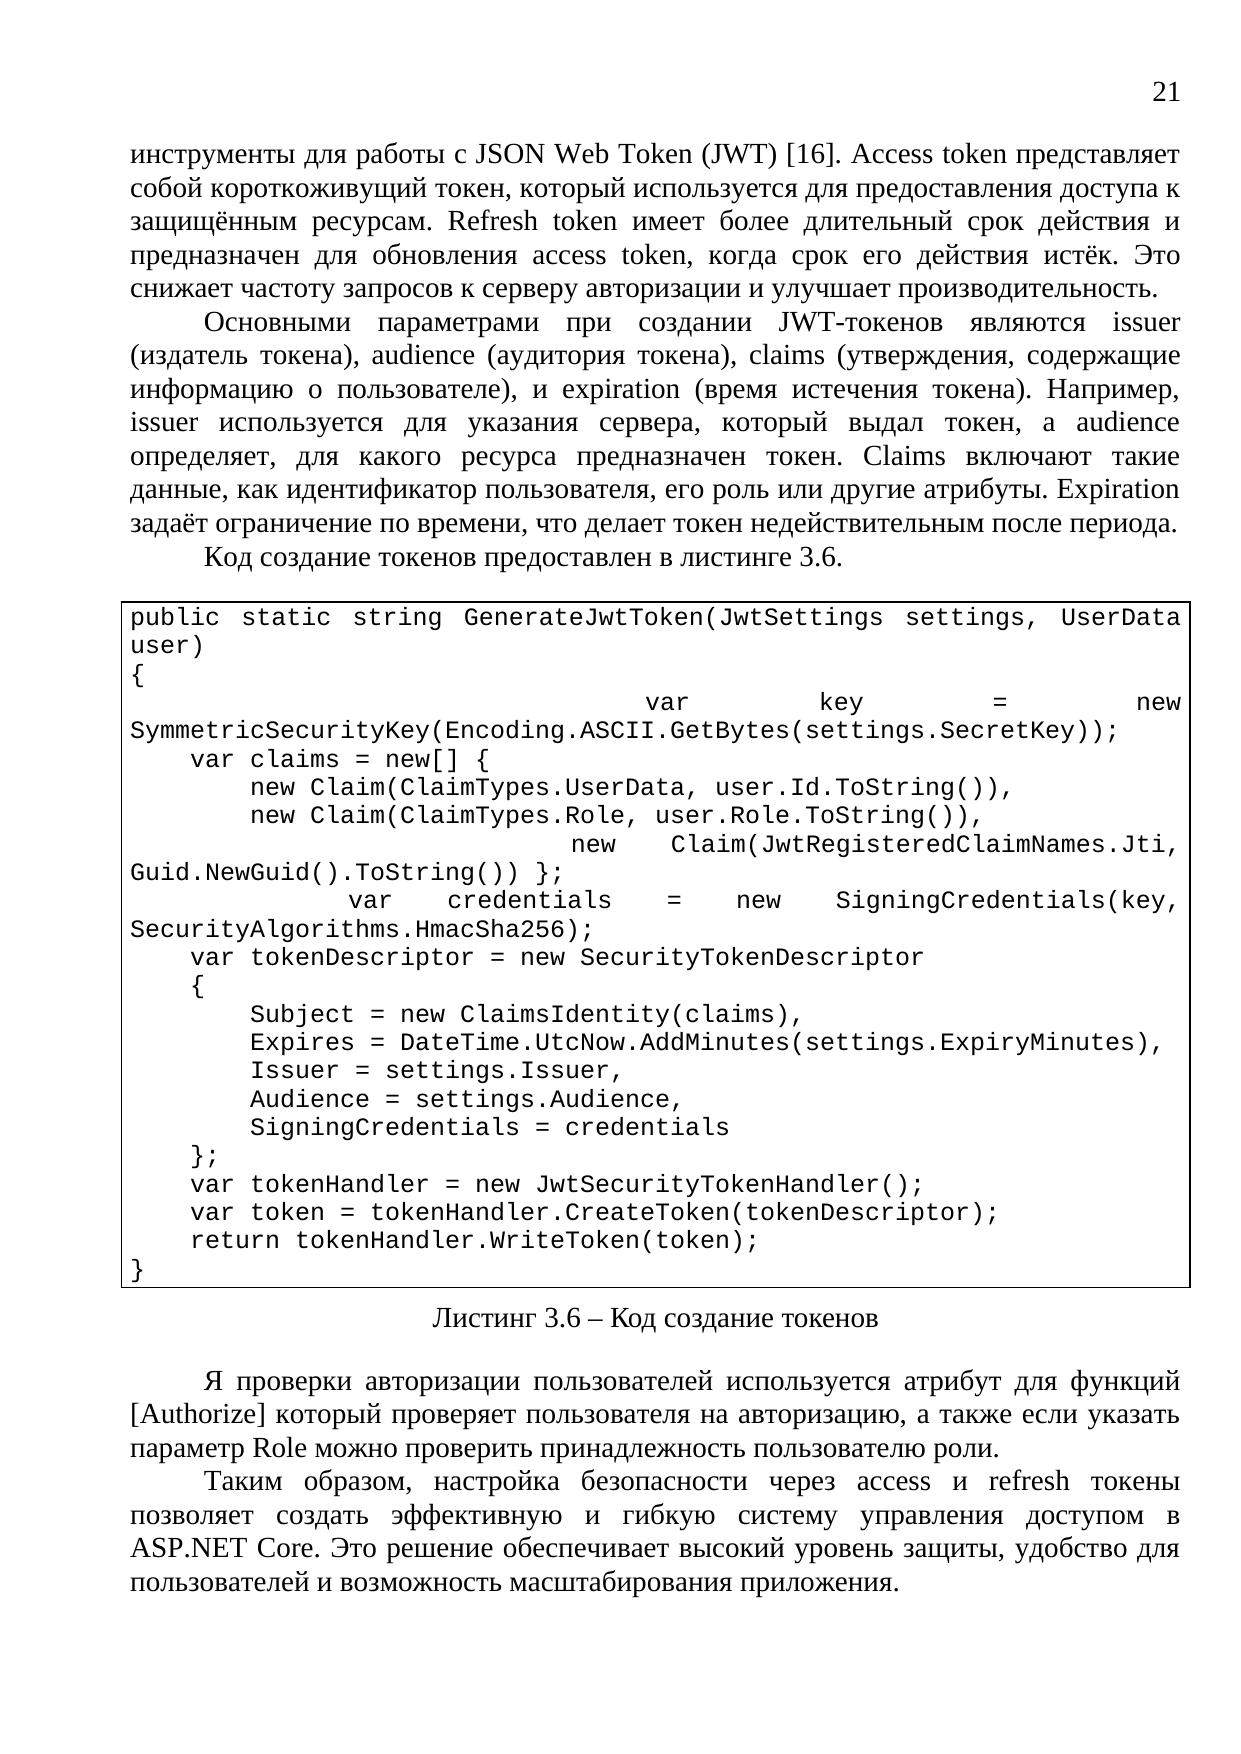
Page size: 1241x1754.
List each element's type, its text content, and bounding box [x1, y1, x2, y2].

text var key = new SymmetricSecurityKey(Encoding.ASCII.GetBytes(settings.SecretKey)); [130, 689, 1181, 746]
text Issuer = settings.Issuer, [130, 1058, 1181, 1086]
text Таким образом, настройка безопасности через access и refresh токены позволяет создать эффективную и гибкую систему управления доступом в ASP.NET Core. Это решение обеспечивает высокий уровень защиты, удобство для пользователей и возможность масштабирования приложения. [130, 1463, 1181, 1598]
text var tokenHandler = new JwtSecurityTokenHandler(); [130, 1171, 1181, 1199]
text var token = tokenHandler.CreateToken(tokenDescriptor); [130, 1199, 1181, 1228]
text Я проверки авторизации пользователей используется атрибут для функций [Authorize] который проверяет пользователя на авторизацию, а также если указать параметр Role можно проверить принадлежность пользователю роли. [130, 1363, 1181, 1463]
text var claims = new[] { [130, 746, 1181, 774]
text new Claim(JwtRegisteredClaimNames.Jti, Guid.NewGuid().ToString()) }; [130, 831, 1181, 888]
text Код создание токенов предоставлен в листинге 3.6. [130, 539, 1181, 572]
text { [130, 661, 1181, 689]
text new Claim(ClaimTypes.UserData, user.Id.ToString()), [130, 774, 1181, 803]
text SigningCredentials = credentials [130, 1114, 1181, 1143]
text Expires = DateTime.UtcNow.AddMinutes(settings.ExpiryMinutes), [130, 1029, 1181, 1058]
text Основными параметрами при создании JWT-токенов являются issuer (издатель токена), audience (аудитория токена), claims (утверждения, содержащие информацию о пользователе), и expiration (время истечения токена). Например, issuer используется для указания сервера, который выдал токен, а audience определяет, для какого ресурса предназначен токен. Claims включают такие данные, как идентификатор пользователя, его роль или другие атрибуты. Expiration задаёт ограничение по времени, что делает токен недействительным после периода. [130, 304, 1181, 539]
text return tokenHandler.WriteToken(token); [130, 1228, 1181, 1253]
text var credentials = new SigningCredentials(key, SecurityAlgorithms.HmacSha256); [130, 888, 1181, 944]
text public static string GenerateJwtToken(JwtSettings settings, UserData user) [122, 603, 1189, 661]
text Audience = settings.Audience, [130, 1086, 1181, 1114]
text Subject = new ClaimsIdentity(claims), [130, 1001, 1181, 1029]
text var tokenDescriptor = new SecurityTokenDescriptor [130, 944, 1181, 973]
text new Claim(ClaimTypes.Role, user.Role.ToString()), [130, 803, 1181, 831]
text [130, 136, 1181, 304]
text }; [130, 1143, 1181, 1171]
text } [122, 1253, 1189, 1287]
text Листинг 3.6 – Код создание токенов [130, 1300, 1181, 1334]
text { [130, 973, 1181, 1001]
